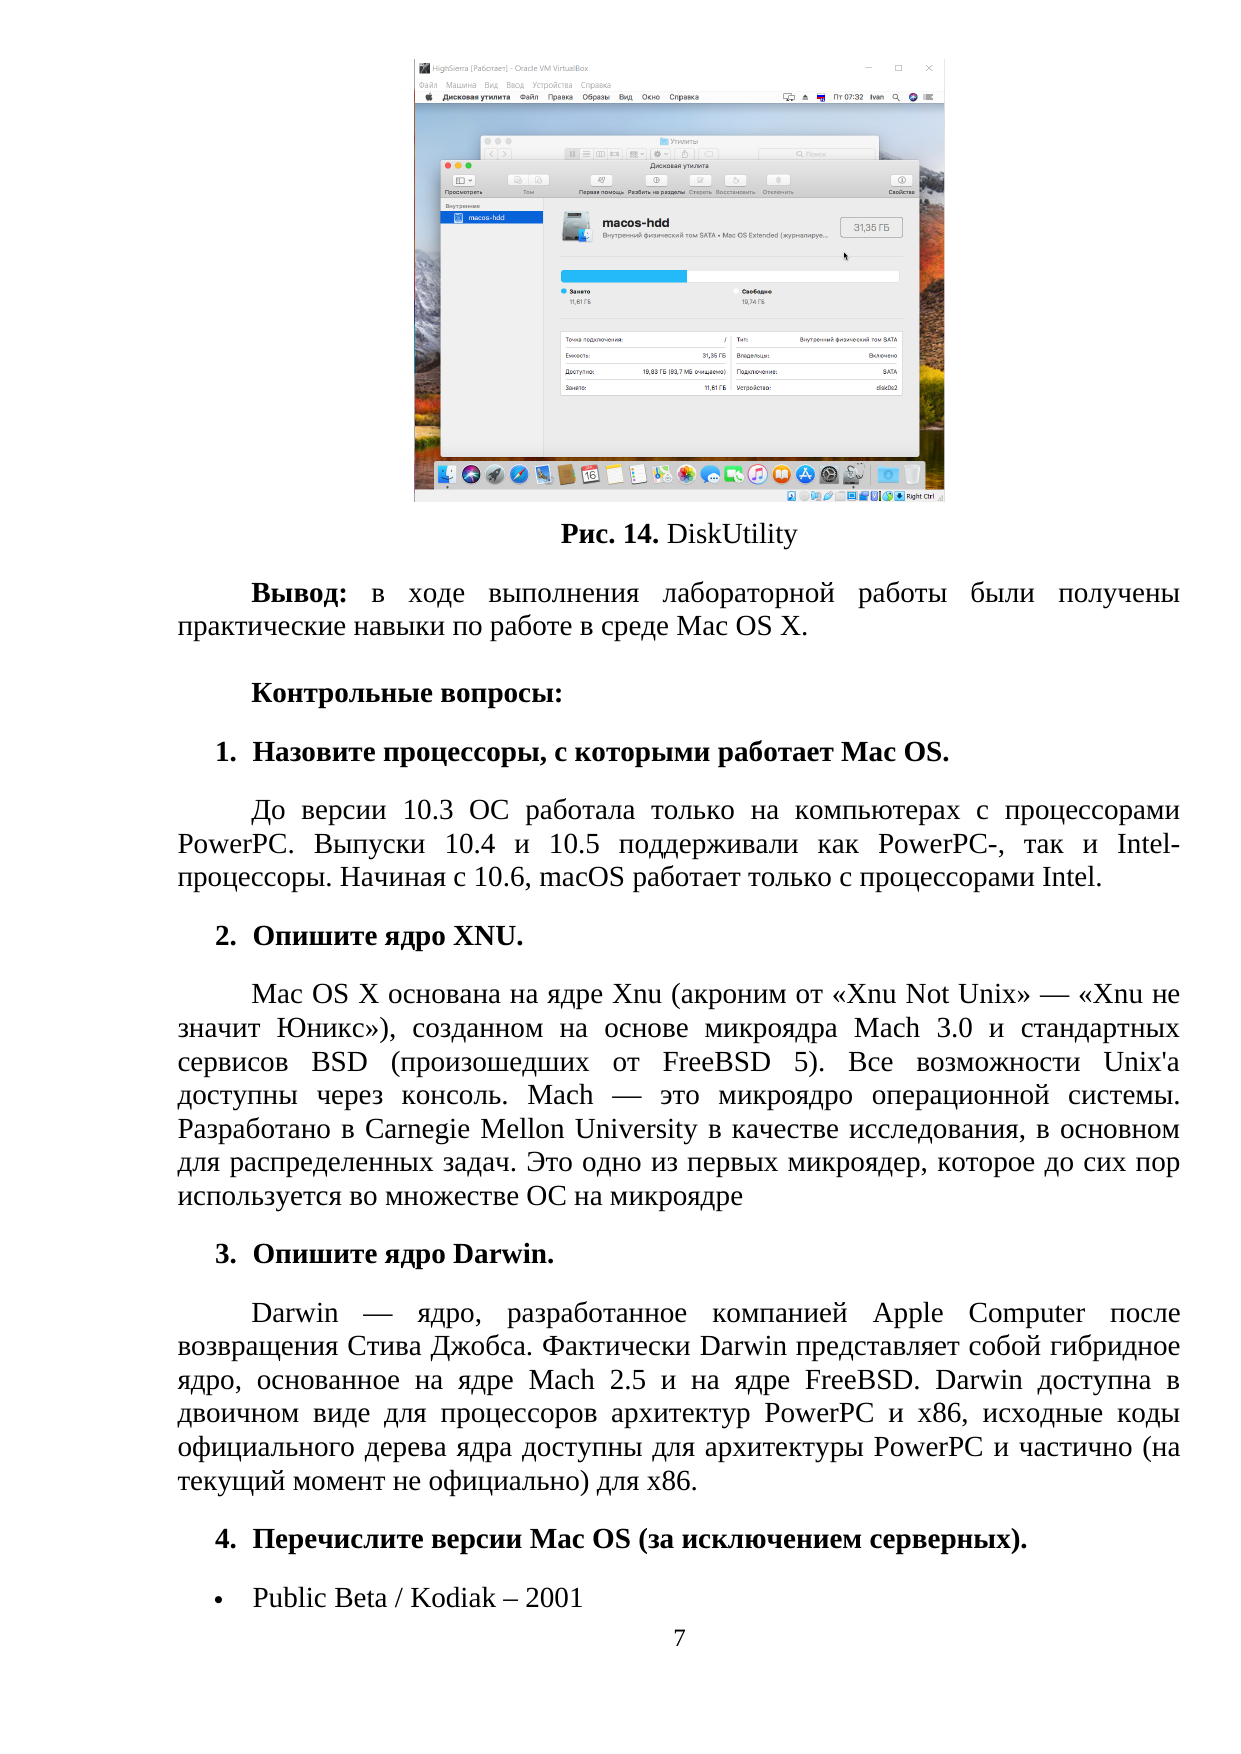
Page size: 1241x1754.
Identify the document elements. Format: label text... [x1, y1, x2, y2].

text Вывод: в ходе выполнения лабораторной работы были получены практические навыки по работе в среде Мас OS Х. [177, 575, 1181, 642]
list Перечислите версии Mac OS (за исключением серверных). [215, 1521, 1181, 1555]
text Контрольные вопросы: [177, 675, 1181, 709]
text До версии 10.3 ОС работала только на компьютерах с процессорами PowerPC. Выпуски 10.4 и 10.5 поддерживали как PowerPC-, так и Intel-процессоры. Начиная с 10.6, macOS работает только с процессорами Intel. [177, 792, 1181, 893]
list Опишите ядро Darwin. [215, 1236, 1181, 1270]
text Darwin — ядро, разработанное компанией Apple Computer после возвращения Стива Джобса. Фактически Darwin представляет собой гибридное ядро, основанное на ядре Mach 2.5 и на ядре FreeBSD. Darwin доступна в двоичном виде для процессоров архитектур PowerPC и x86, исходные коды официального дерева ядра доступны для архитектуры PowerPC и частично (на текущий момент не официально) для x86. [177, 1295, 1181, 1496]
list Опишите ядро XNU. [215, 918, 1181, 952]
list Public Beta / Kodiak – 2001 [215, 1580, 1181, 1613]
text Рис. 14. DiskUtility [177, 516, 1181, 550]
text Mac OS X основана на ядре Xnu (акроним от «Xnu Not Unix» — «Xnu не значит Юникс»), созданном на основе микроядра Mach 3.0 и стандартных сервисов BSD (произошедших от FreeBSD 5). Все возможности Unix'а доступны через консоль. Mach — это микроядро операционной системы. Разработано в Carnegie Mellon University в качестве исследования, в основном для распределенных задач. Это одно из первых микроядер, которое до сих пор используется во множестве ОС на микроядре [177, 977, 1181, 1211]
list Назовите процессоры, с которыми работает Mac OS. [215, 734, 1181, 767]
picture [414, 59, 945, 502]
